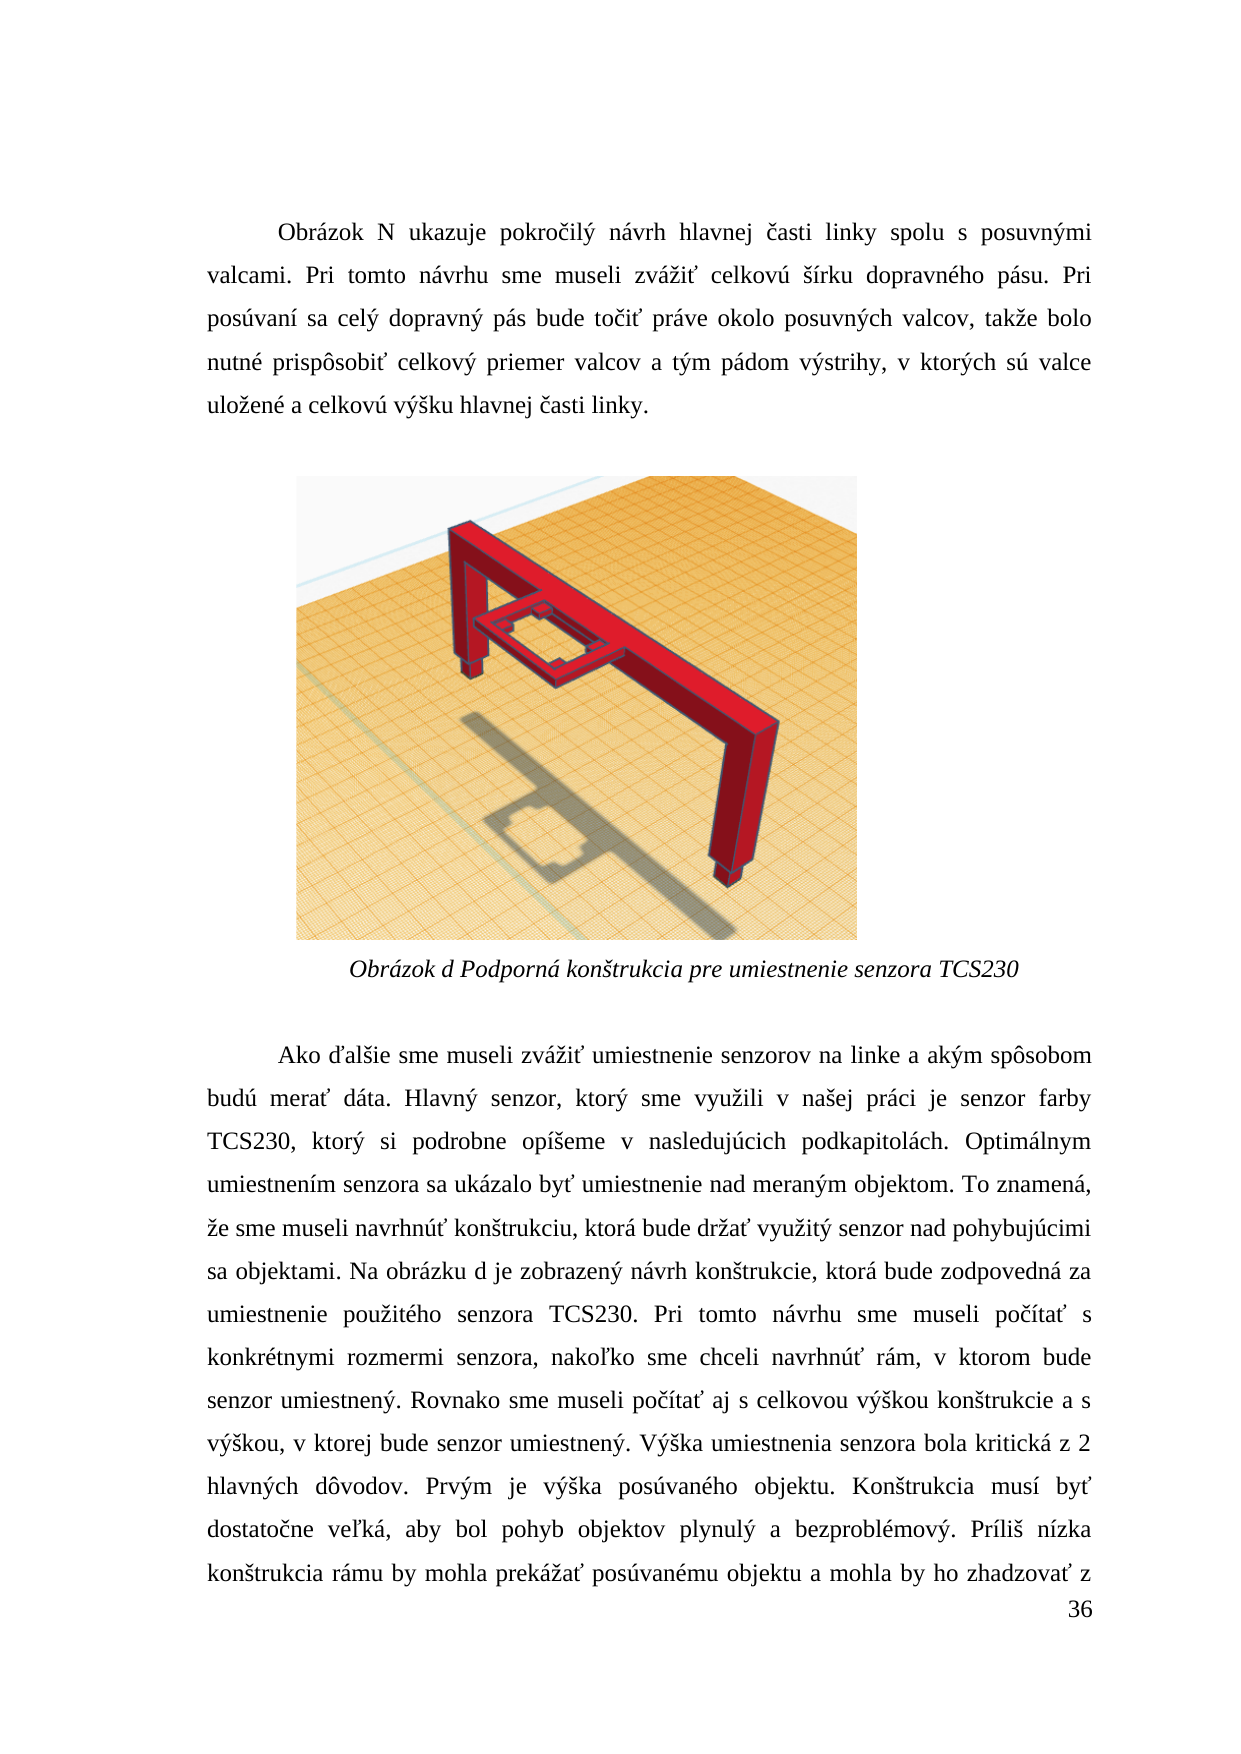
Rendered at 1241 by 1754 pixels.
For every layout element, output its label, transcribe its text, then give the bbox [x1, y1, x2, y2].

text Obrázok d Podporná konštrukcia pre umiestnenie senzora TCS230 [207, 954, 1092, 983]
text Obrázok N ukazuje pokročilý návrh hlavnej časti linky spolu s posuvnými valcami. Pri tomto návrhu sme museli zvážiť celkovú šírku dopravného pásu. Pri posúvaní sa celý dopravný pás bude točiť práve okolo posuvných valcov, takže bolo nutné prispôsobiť celkový priemer valcov a tým pádom výstrihy, v ktorých sú valce uložené a celkovú výšku hlavnej časti linky. [207, 217, 1092, 418]
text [207, 1040, 1092, 1586]
